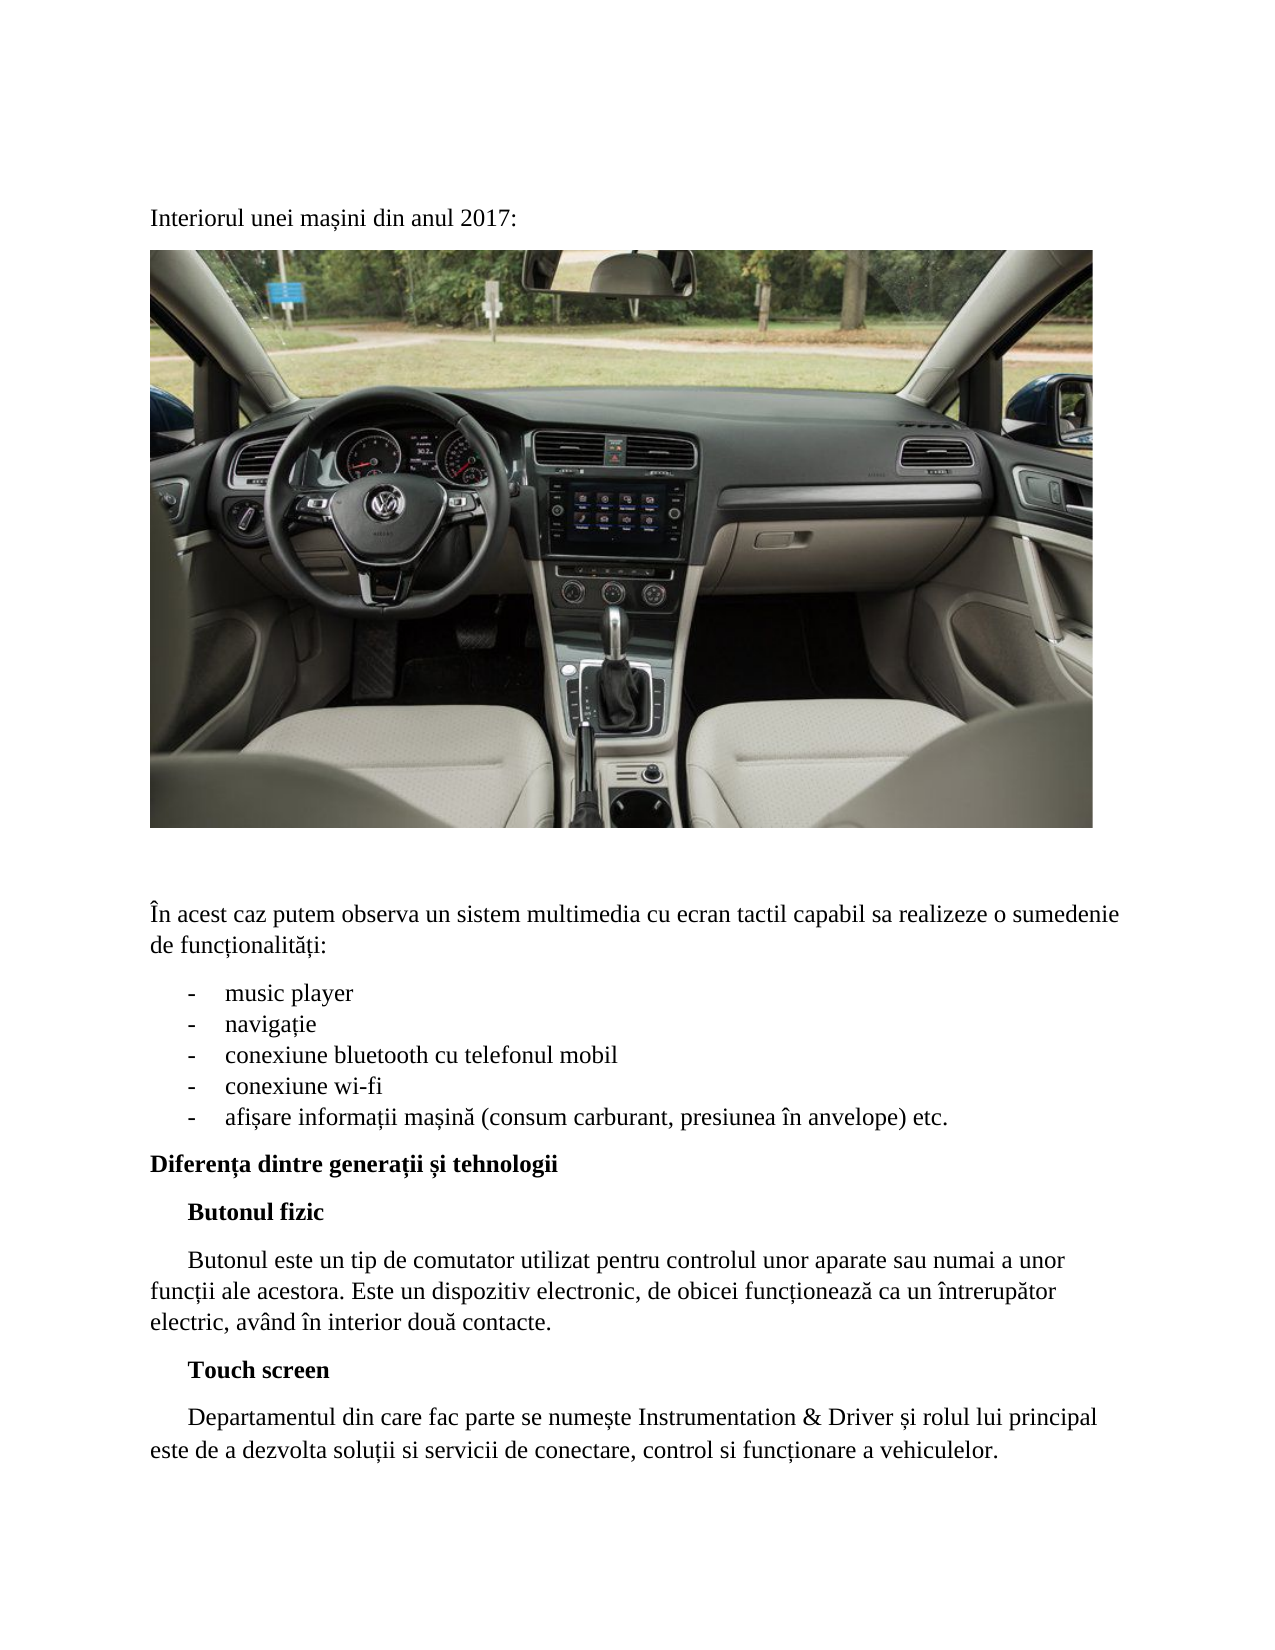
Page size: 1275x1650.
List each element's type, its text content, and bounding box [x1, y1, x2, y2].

text Butonul este un tip de comutator utilizat pentru controlul unor aparate sau numai a unor funcții ale acestora. Este un dispozitiv electronic, de obicei funcționează ca un întrerupător electric, având în interior două contacte. [150, 1245, 1125, 1336]
text Interiorul unei mașini din anul 2017: [150, 203, 1125, 232]
text În acest caz putem observa un sistem multimedia cu ecran tactil capabil sa realizeze o sumedenie de funcționalități: [150, 899, 1125, 959]
list music player [187, 978, 1125, 1006]
list navigație [187, 1009, 1125, 1037]
text Diferența dintre generații și tehnologii [150, 1149, 1125, 1178]
text Touch screen [150, 1355, 1125, 1383]
list conexiune wi-fi [187, 1071, 1125, 1099]
text Departamentul din care fac parte se numește Instrumentation & Driver și rolul lui principal este de a dezvolta soluții si servicii de conectare, control si funcționare a vehiculelor. [150, 1402, 1125, 1464]
list afișare informații mașină (consum carburant, presiunea în anvelope) etc. [187, 1102, 1125, 1131]
picture [150, 250, 1093, 828]
list conexiune bluetooth cu telefonul mobil [187, 1040, 1125, 1068]
text Butonul fizic [150, 1197, 1125, 1226]
